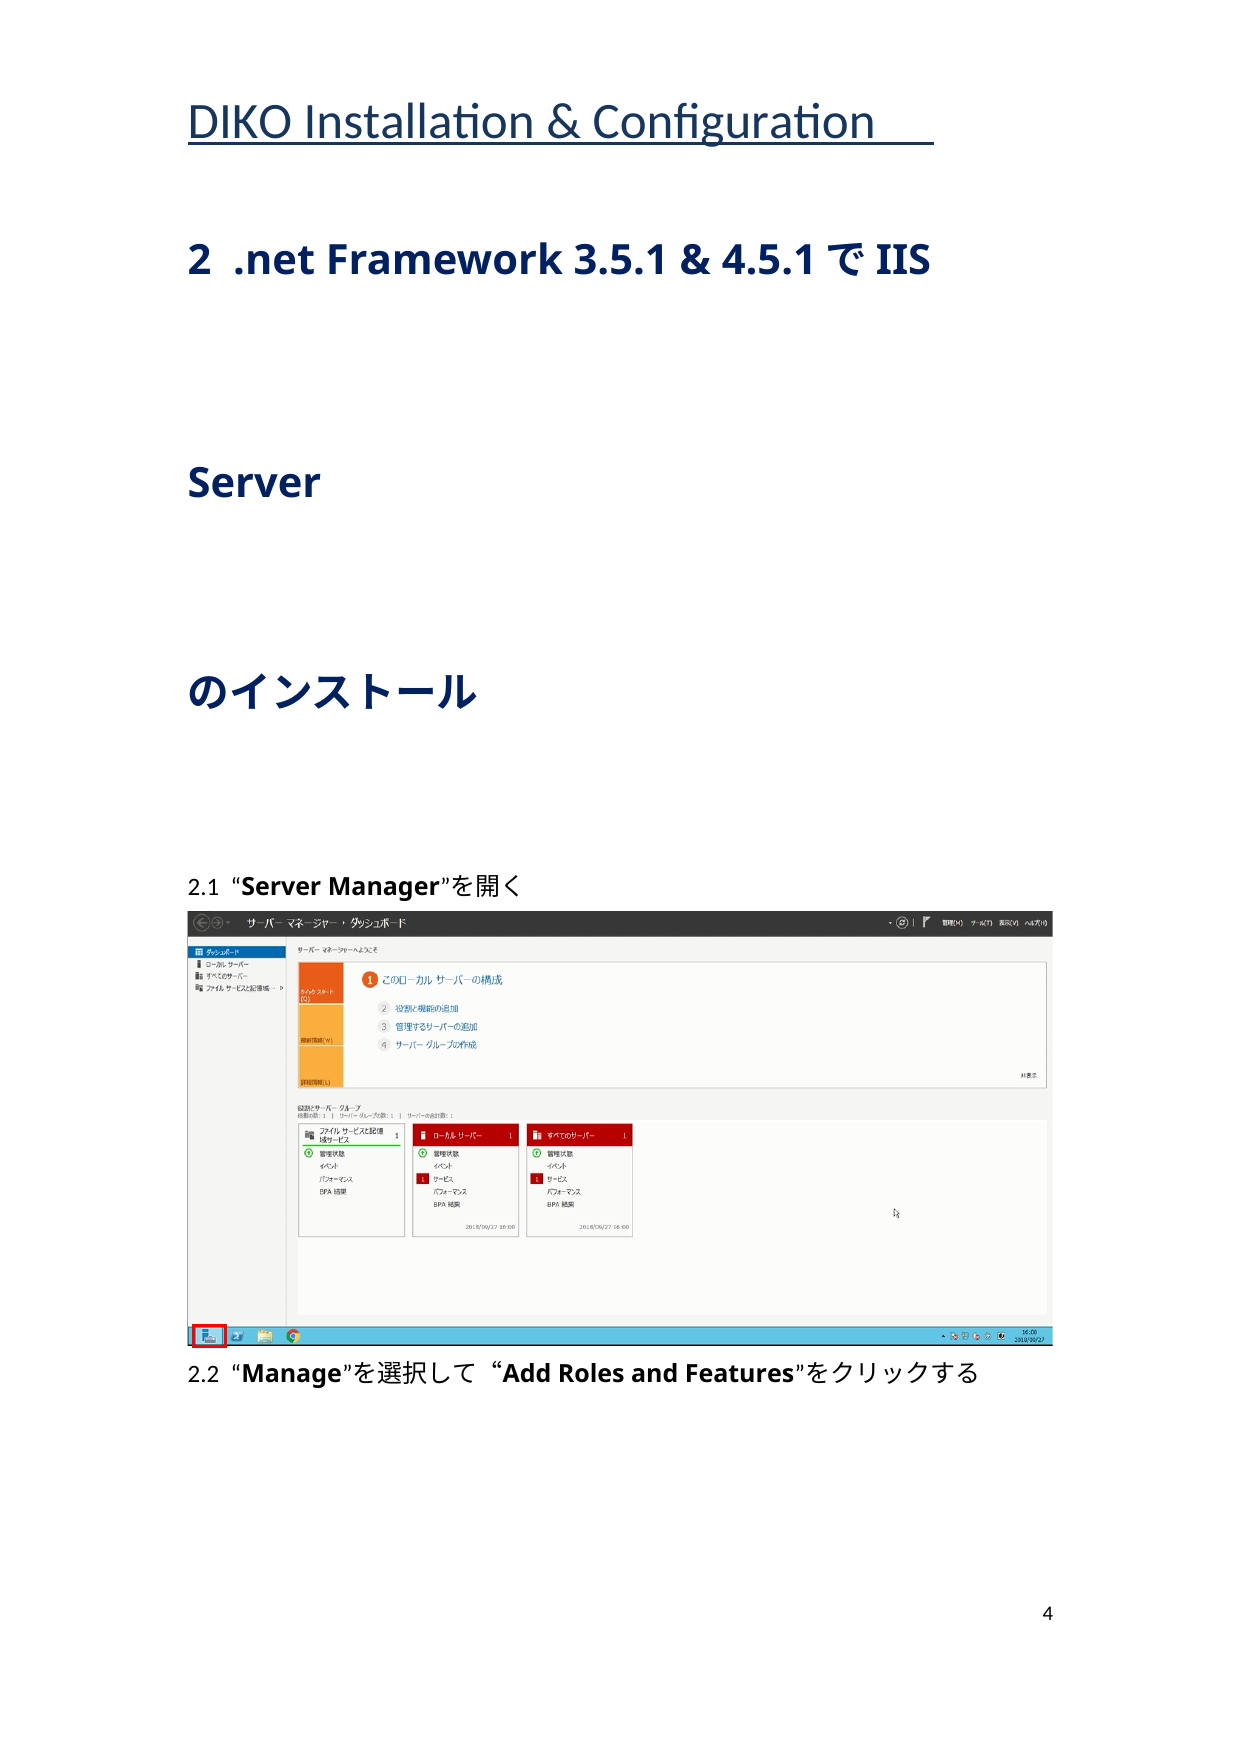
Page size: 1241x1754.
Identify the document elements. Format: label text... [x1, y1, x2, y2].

text 2.2 “Manage”を選択して“Add Roles and Features”をクリックする [187, 1353, 1053, 1391]
text 2.1 “Server Manager”を開く [187, 866, 1053, 903]
picture [187, 911, 1053, 1346]
subtitle のインストール [187, 651, 1053, 726]
subtitle 2 .net Framework 3.5.1 & 4.5.1でIIS Server [187, 219, 1053, 519]
picture [195, 1327, 224, 1345]
